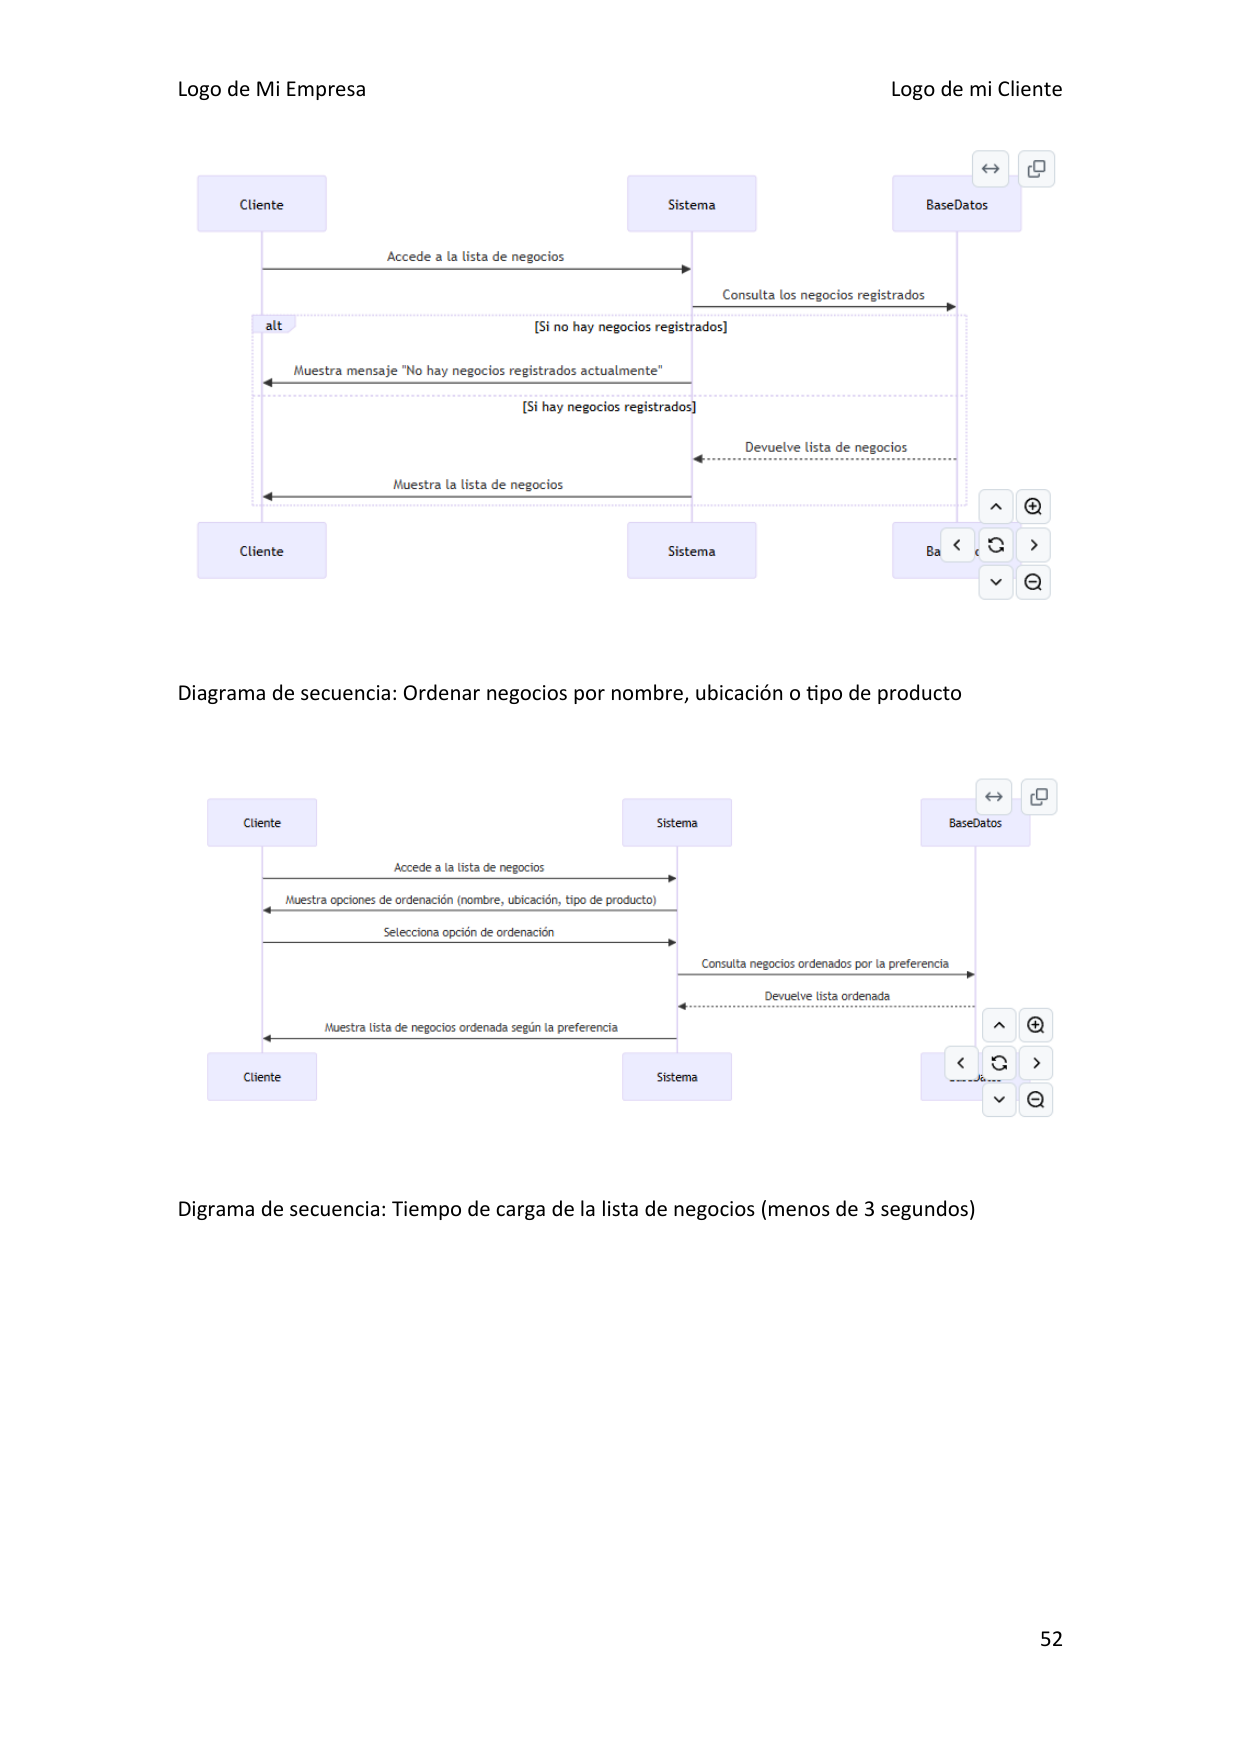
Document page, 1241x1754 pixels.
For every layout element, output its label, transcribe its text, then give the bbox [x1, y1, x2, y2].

picture [177, 771, 1063, 1129]
text Diagrama de secuencia: Ordenar negocios por nombre, ubicación o tipo de producto [177, 678, 1063, 706]
text Digrama de secuencia: Tiempo de carga de la lista de negocios (menos de 3 segundos) [177, 1194, 1063, 1222]
picture [177, 147, 1063, 613]
